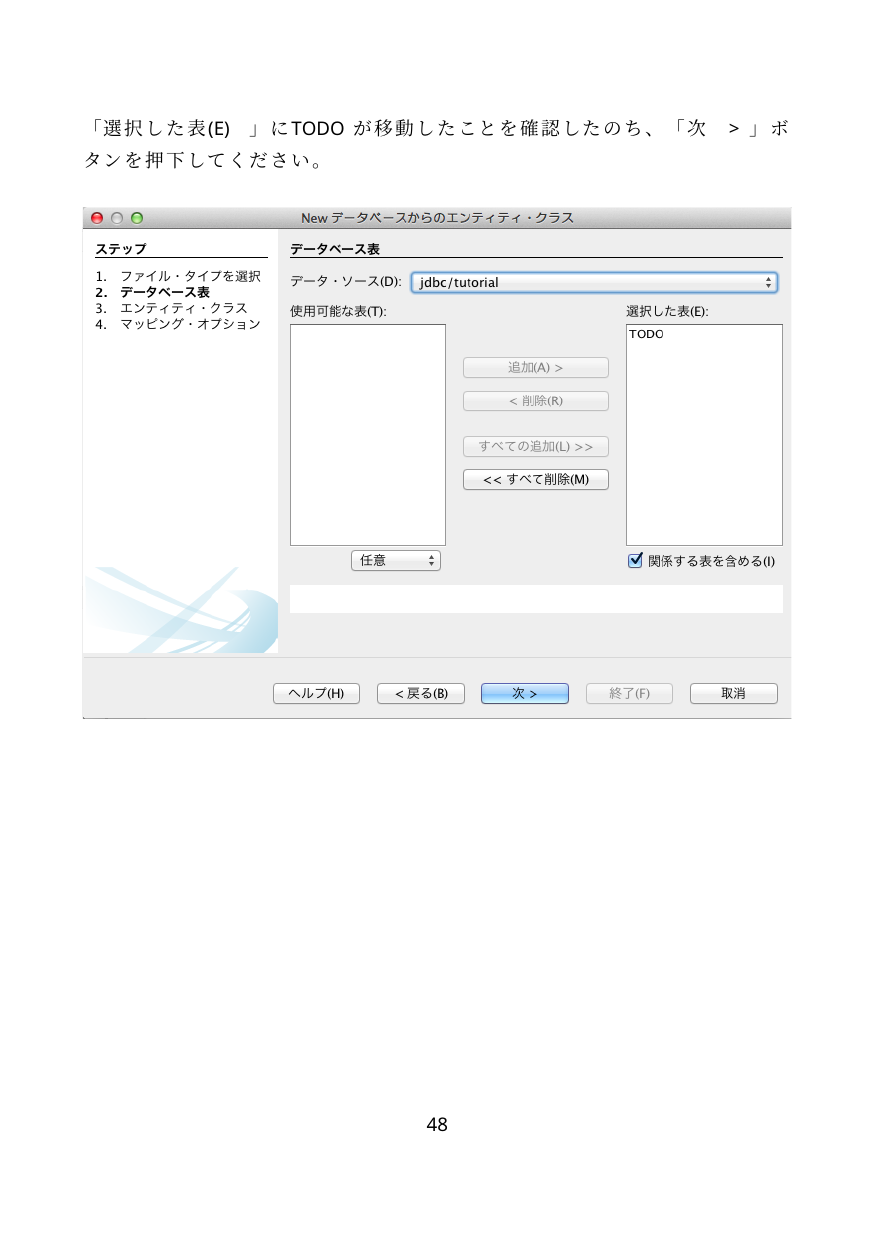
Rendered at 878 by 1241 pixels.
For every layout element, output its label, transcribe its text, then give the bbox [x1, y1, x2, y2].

picture [82, 207, 792, 719]
text 、「次」 [83, 112, 791, 176]
